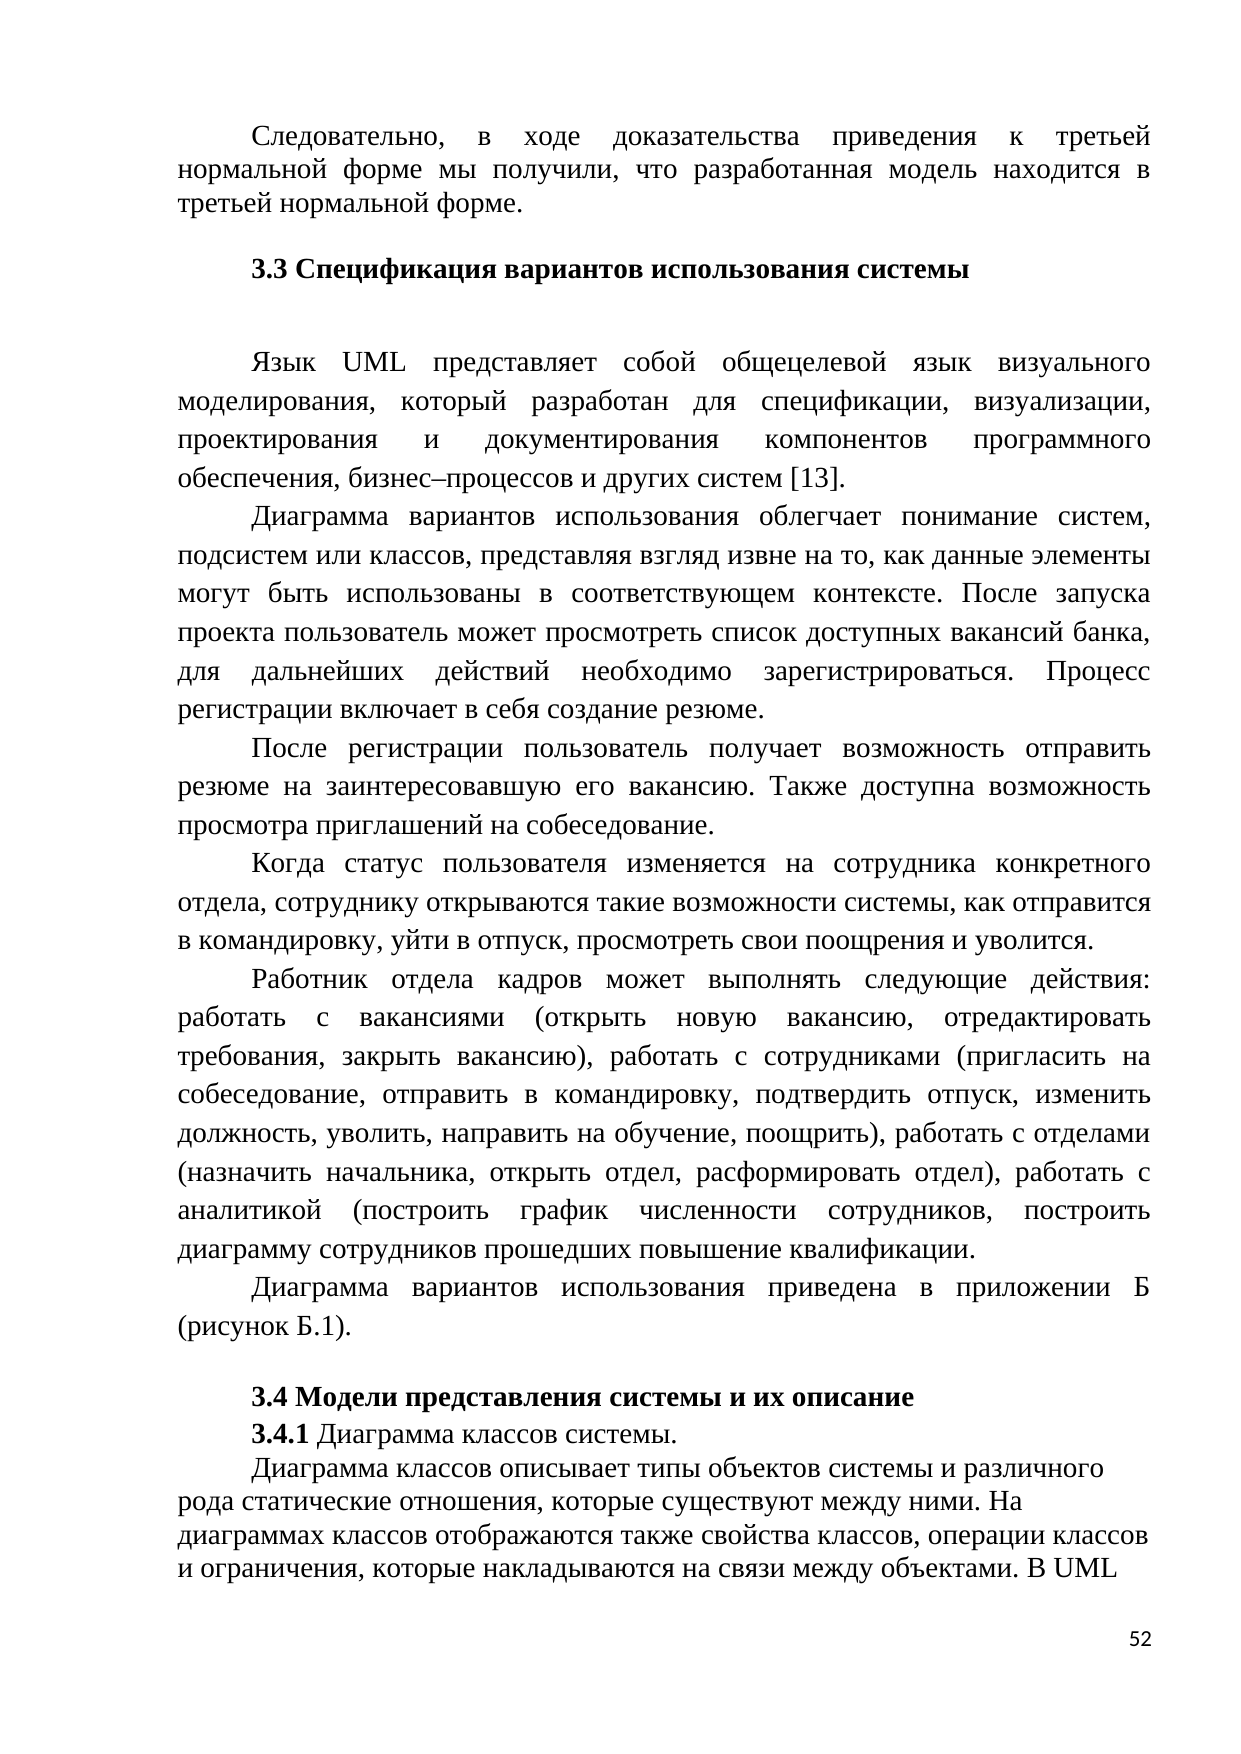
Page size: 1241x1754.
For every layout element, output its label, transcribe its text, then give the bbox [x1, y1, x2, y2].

subtitle 3.4 Модели представления системы и их описание [251, 1379, 1152, 1412]
subtitle 3.3 Спецификация вариантов использования системы [251, 251, 1152, 284]
text Работник отдела кадров может выполнять следующие действия: работать с вакансиями (открыть новую вакансию, отредактировать требования, закрыть вакансию), работать с сотрудниками (пригласить на собеседование, отправить в командировку, подтвердить отпуск, изменить должность, уволить, направить на обучение, поощрить), работать с отделами (назначить начальника, открыть отдел, расформировать отдел), работать с аналитикой (построить график численности сотрудников, построить диаграмму сотрудников прошедших повышение квалификации. [177, 961, 1152, 1264]
text После регистрации пользователь получает возможность отправить резюме на заинтересовавшую его вакансию. Также доступна возможность просмотра приглашений на собеседование. [177, 730, 1152, 840]
subtitle 3.4.1 Диаграмма классов системы. [251, 1416, 1152, 1450]
text Когда статус пользователя изменяется на сотрудника конкретного отдела, сотруднику открываются такие возможности системы, как отправится в командировку, уйти в отпуск, просмотреть свои поощрения и уволится. [177, 845, 1152, 956]
text Диаграмма вариантов использования облегчает понимание систем, подсистем или классов, представляя взгляд извне на то, как данные элементы могут быть использованы в соответствующем контексте. После запуска проекта пользователь может просмотреть список доступных вакансий банка, для дальнейших действий необходимо зарегистрироваться. Процесс регистрации включает в себя создание резюме. [177, 498, 1152, 725]
text Следовательно, в ходе доказательства приведения к третьей нормальной форме мы получили, что разработанная модель находится в третьей нормальной форме. [177, 118, 1152, 219]
text Язык UML представляет собой общецелевой язык визуального моделирования, который разработан для спецификации, визуализации, проектирования и документирования компонентов программного обеспечения, бизнес–процессов и других систем [13]. [177, 344, 1152, 493]
text Диаграмма вариантов использования приведена в приложении Б (рисунок Б.1). [177, 1269, 1152, 1341]
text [177, 1450, 1152, 1584]
